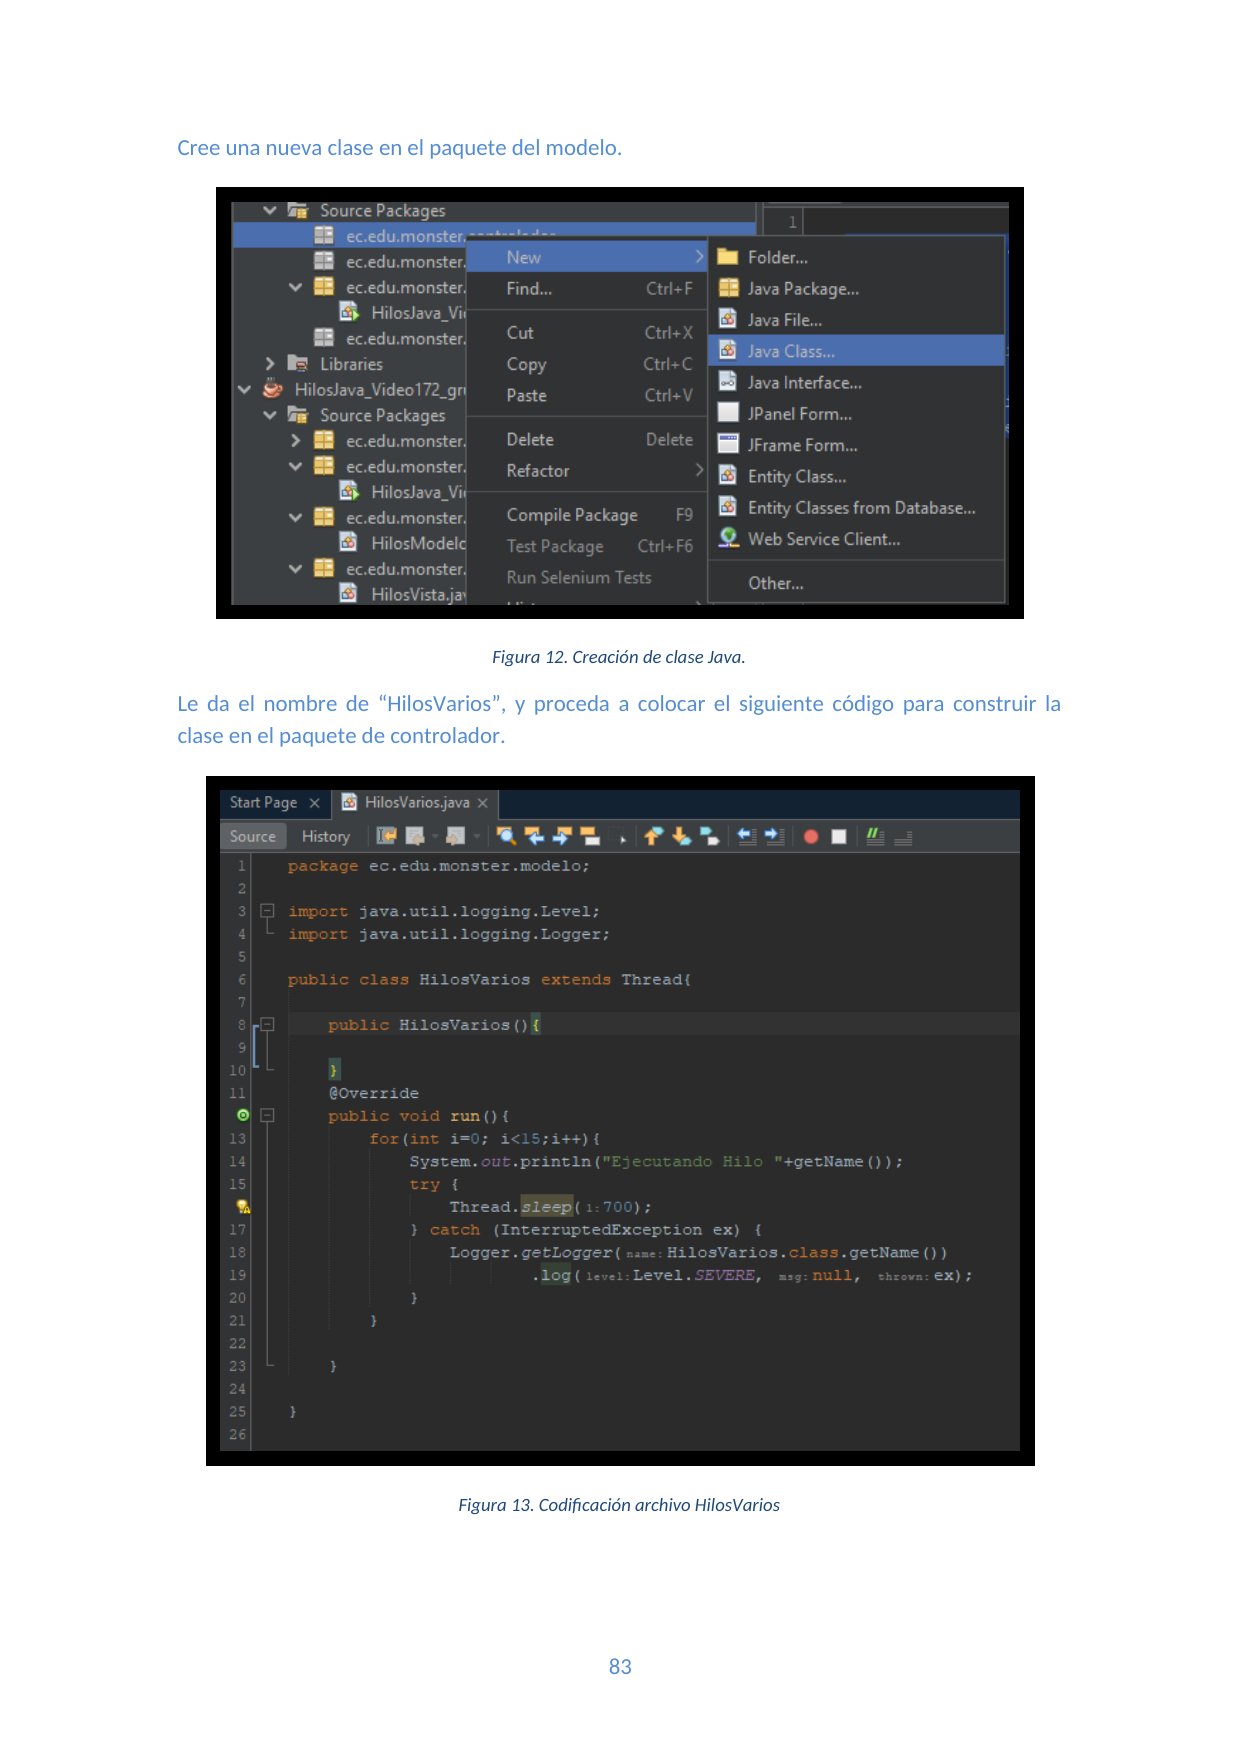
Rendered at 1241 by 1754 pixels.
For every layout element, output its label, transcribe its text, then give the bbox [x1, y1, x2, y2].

text Figura 13. Codificación archivo HilosVarios [177, 1493, 1063, 1516]
text Cree una nueva clase en el paquete del modelo. [177, 133, 1063, 161]
picture [231, 202, 1009, 605]
text Le da el nombre de “HilosVarios”, y proceda a colocar el siguiente código para construir la clase en el paquete de controlador. [177, 689, 1063, 749]
text Figura 12. Creación de clase Java. [177, 646, 1063, 668]
picture [220, 790, 1020, 1451]
